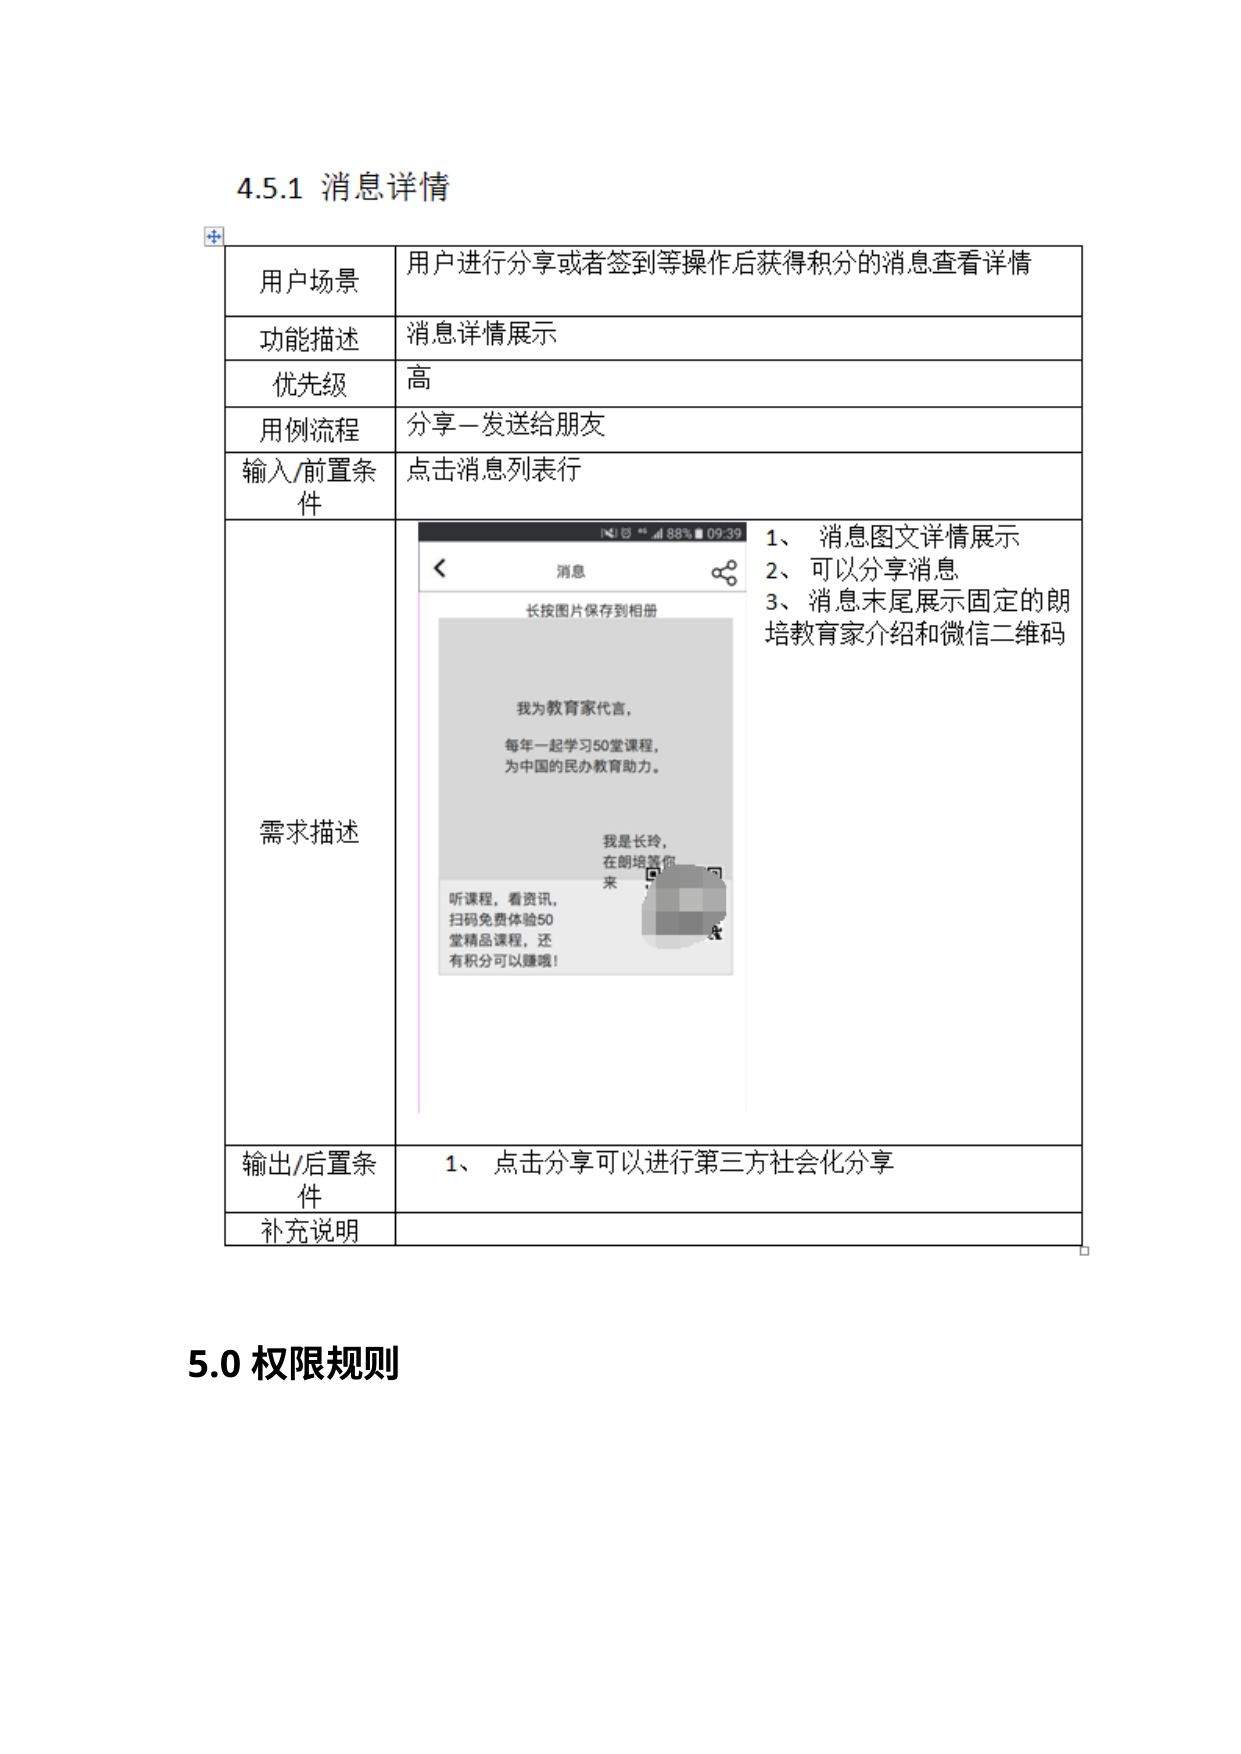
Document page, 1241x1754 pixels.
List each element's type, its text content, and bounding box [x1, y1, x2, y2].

picture [187, 162, 1116, 1295]
text 5.0 权限规则 [187, 1329, 1053, 1394]
